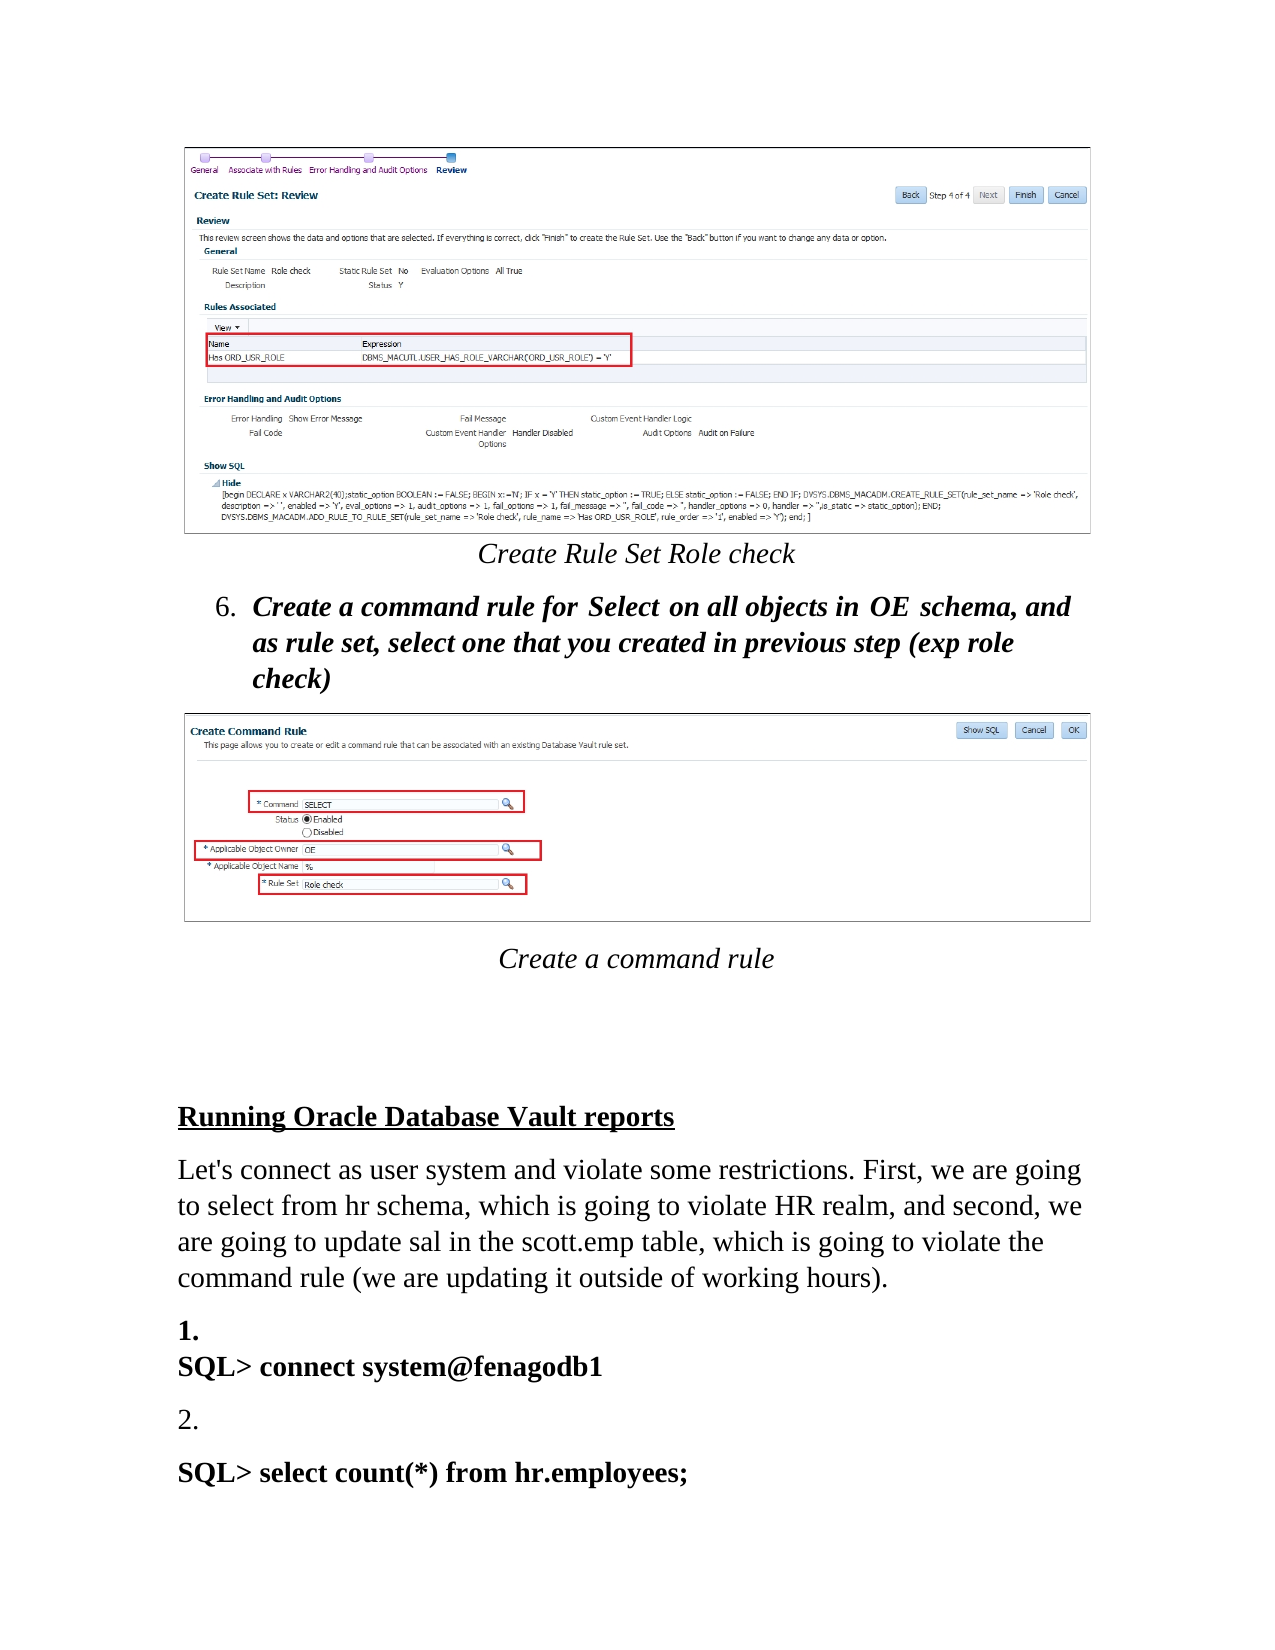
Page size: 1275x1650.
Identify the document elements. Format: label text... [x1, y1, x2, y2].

picture [184, 713, 1091, 922]
picture [184, 147, 1091, 534]
text Let's connect as user system and violate some restrictions. First, we are going to select from hr schema, which is going to violate HR realm, and second, we are going to update sal in the scott.emp table, which is going to violate the command rule (we are updating it outside of working hours). [177, 1152, 1098, 1294]
text Running Oracle Database Vault reports [177, 1099, 1098, 1133]
list Create a command rule for Select on all objects in OE schema, and as rule set, select one that you created in previous step (exp role check) [215, 589, 1098, 694]
text 1. SQL> connect system@fenagodb1 [177, 1313, 1098, 1383]
text 2. [177, 1402, 1098, 1436]
text Create a command rule [177, 941, 1098, 974]
text SQL> select count(*) from hr.employees; [177, 1455, 1098, 1488]
